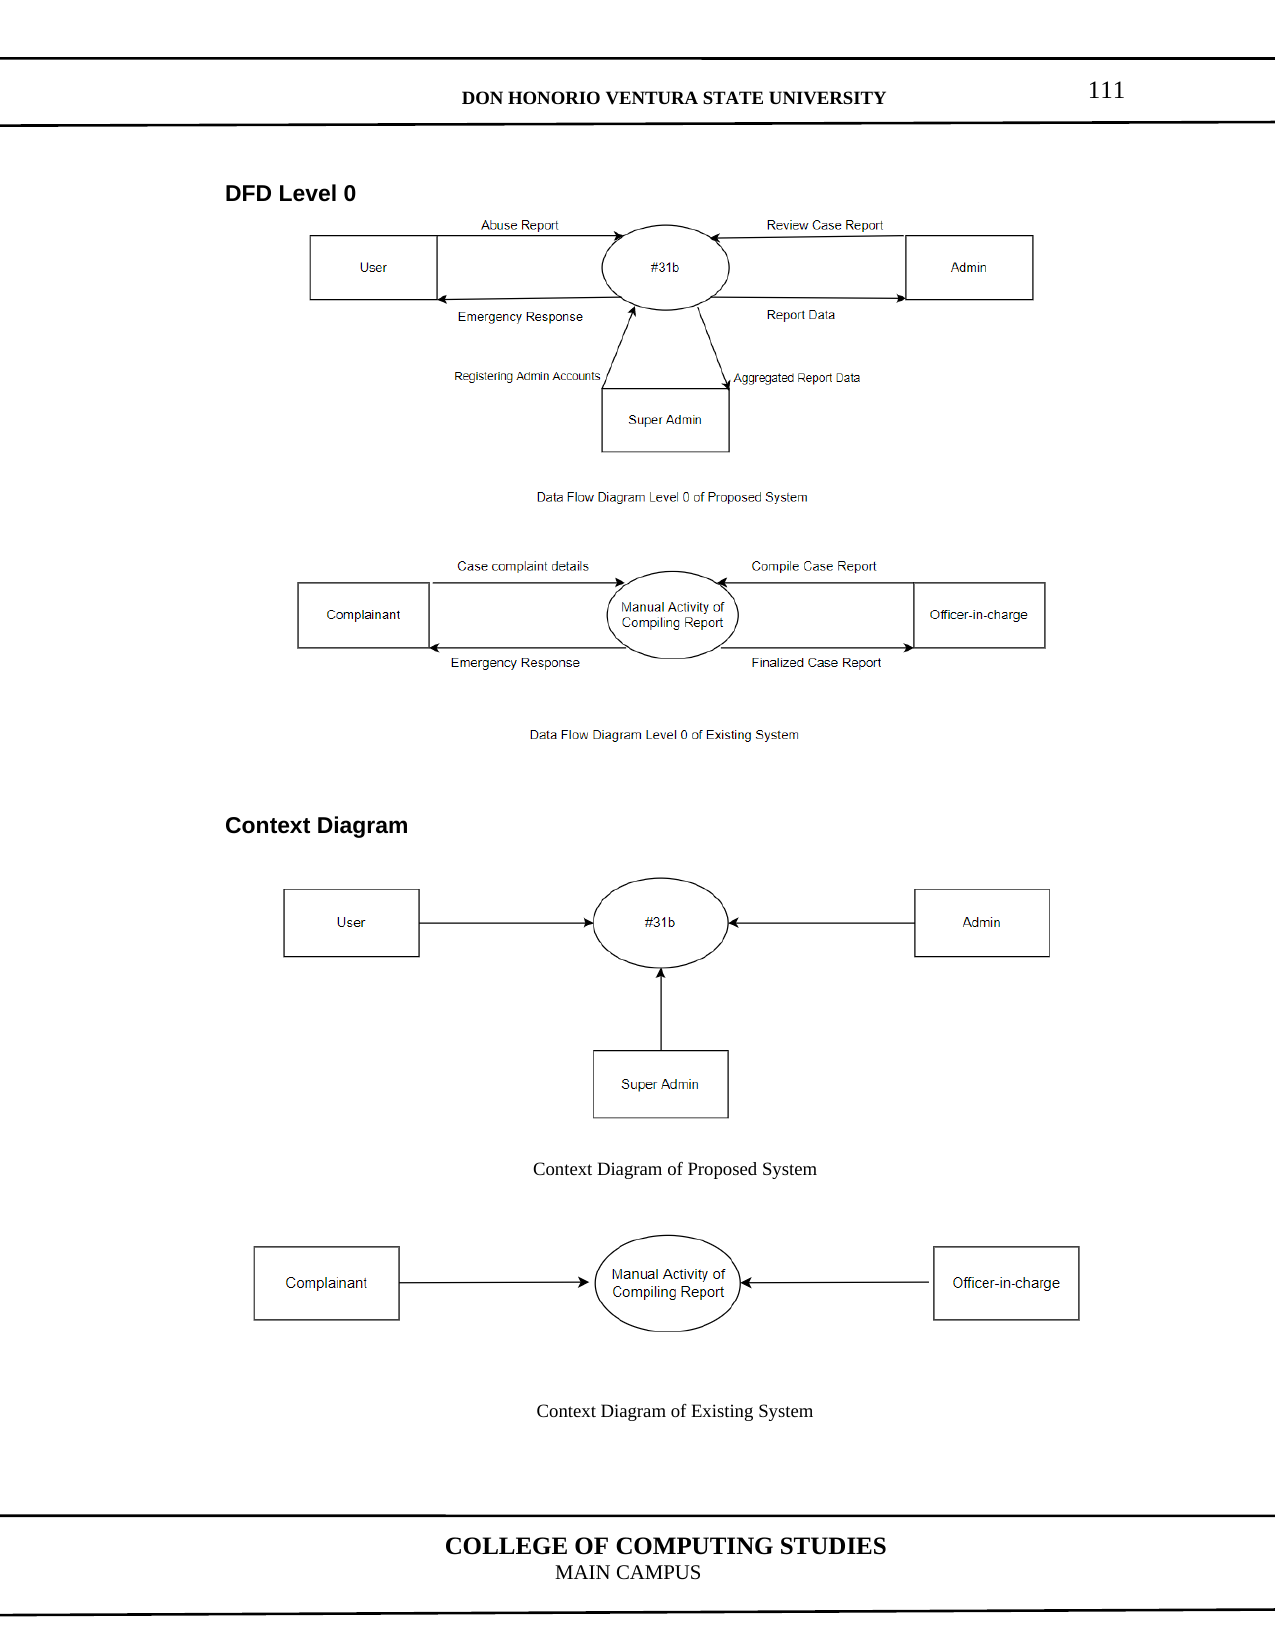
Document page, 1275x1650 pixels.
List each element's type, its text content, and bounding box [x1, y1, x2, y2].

picture [287, 210, 1063, 519]
text DFD Level 0 [225, 180, 1125, 207]
text Context Diagram of Proposed System [225, 1158, 1125, 1179]
text Context Diagram [225, 812, 1125, 838]
picture [225, 1182, 1125, 1366]
picture [274, 523, 1076, 747]
picture [257, 872, 1093, 1154]
text Context Diagram of Existing System [225, 1400, 1125, 1421]
